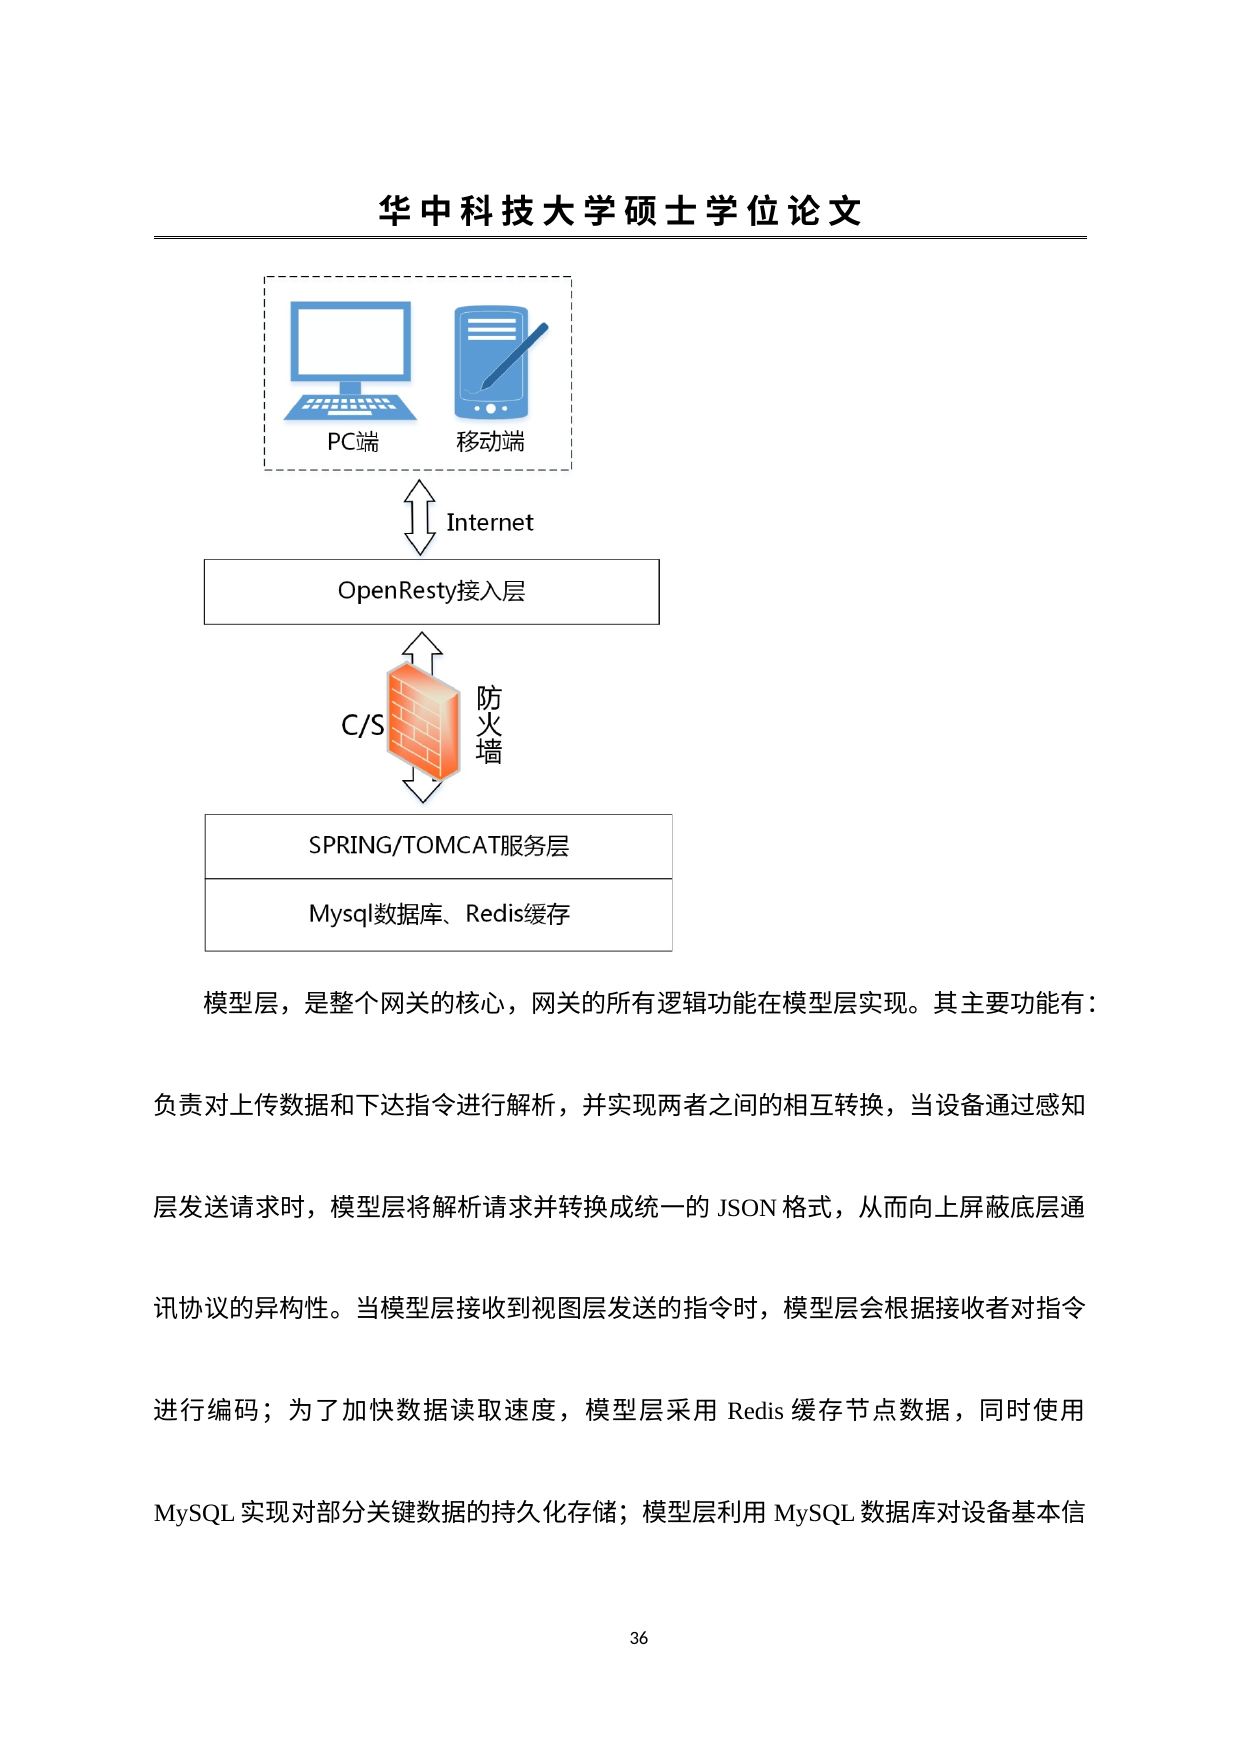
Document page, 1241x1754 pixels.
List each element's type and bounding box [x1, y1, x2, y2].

picture [203, 273, 673, 952]
text [153, 967, 1087, 1545]
